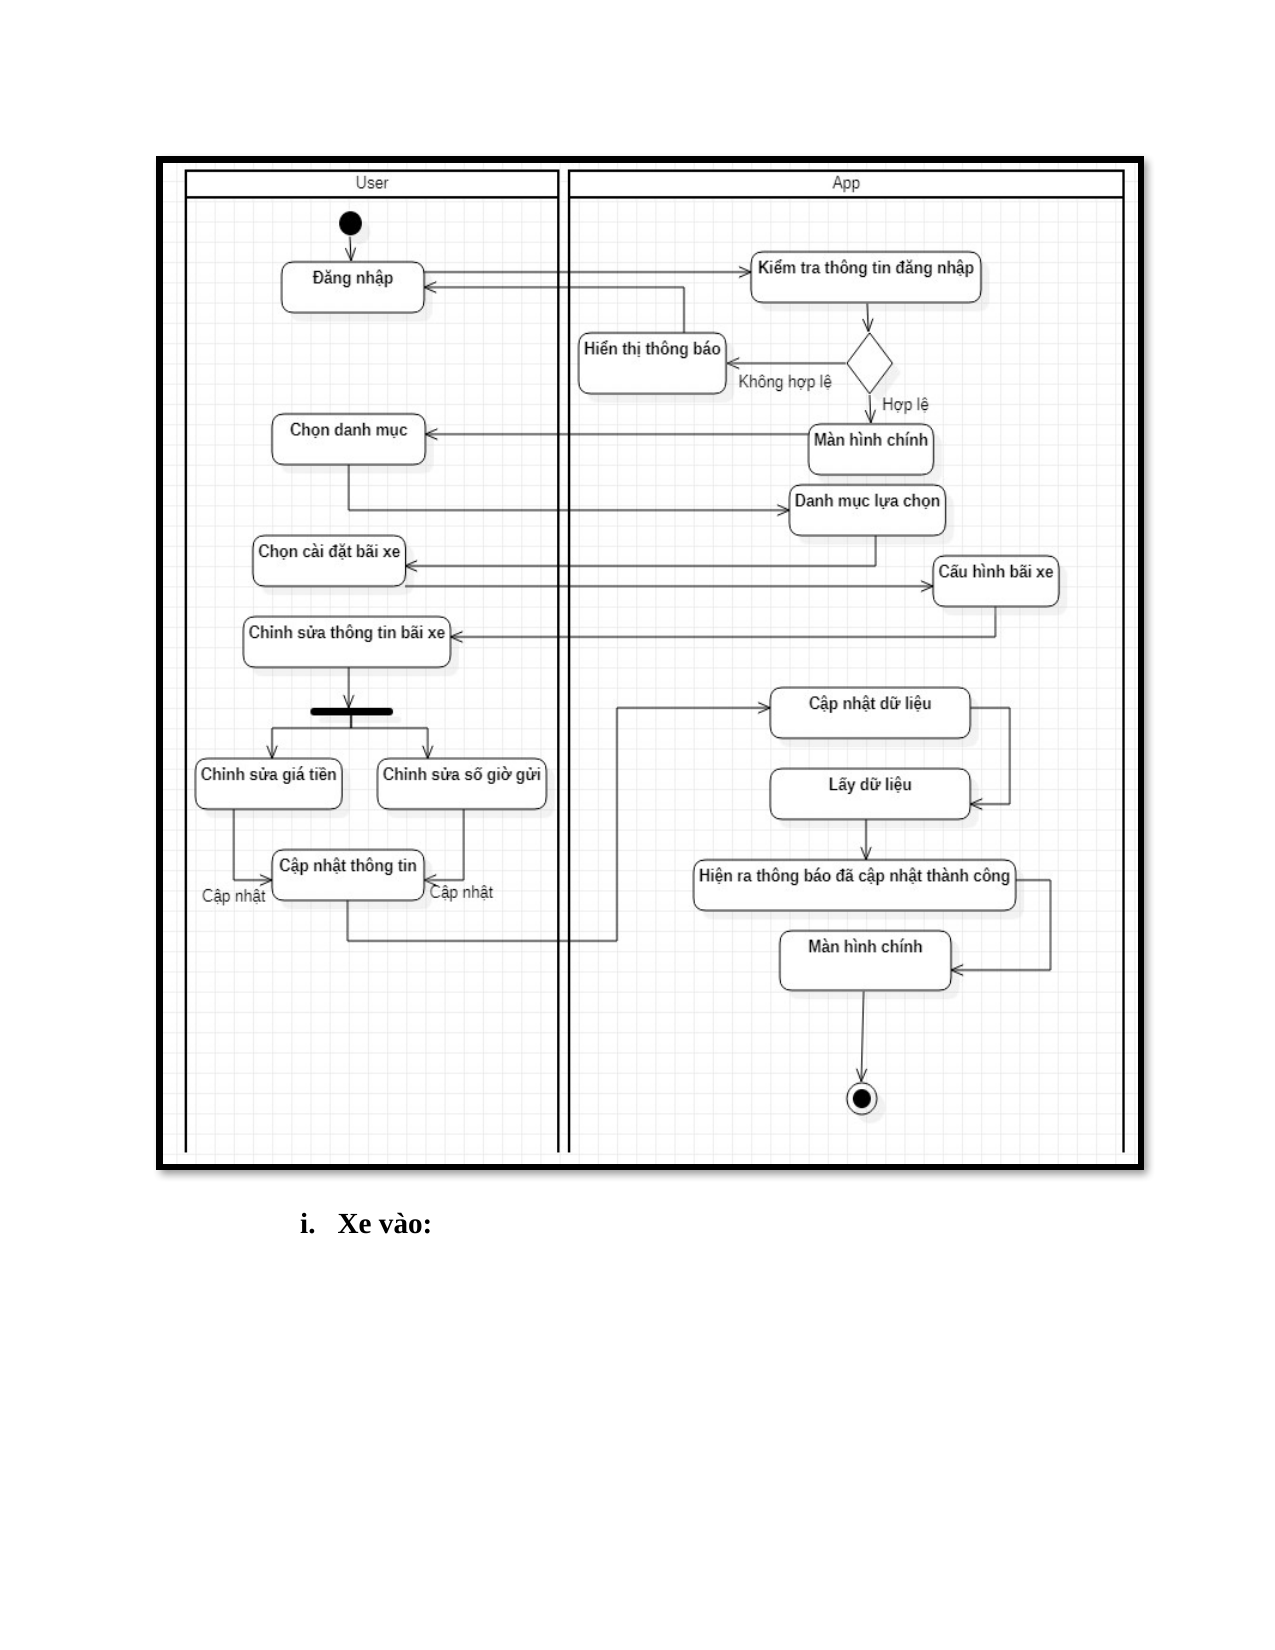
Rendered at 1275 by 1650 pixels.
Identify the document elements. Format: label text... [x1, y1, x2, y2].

text Xe vào: [300, 1206, 1125, 1240]
picture [163, 163, 1138, 1164]
